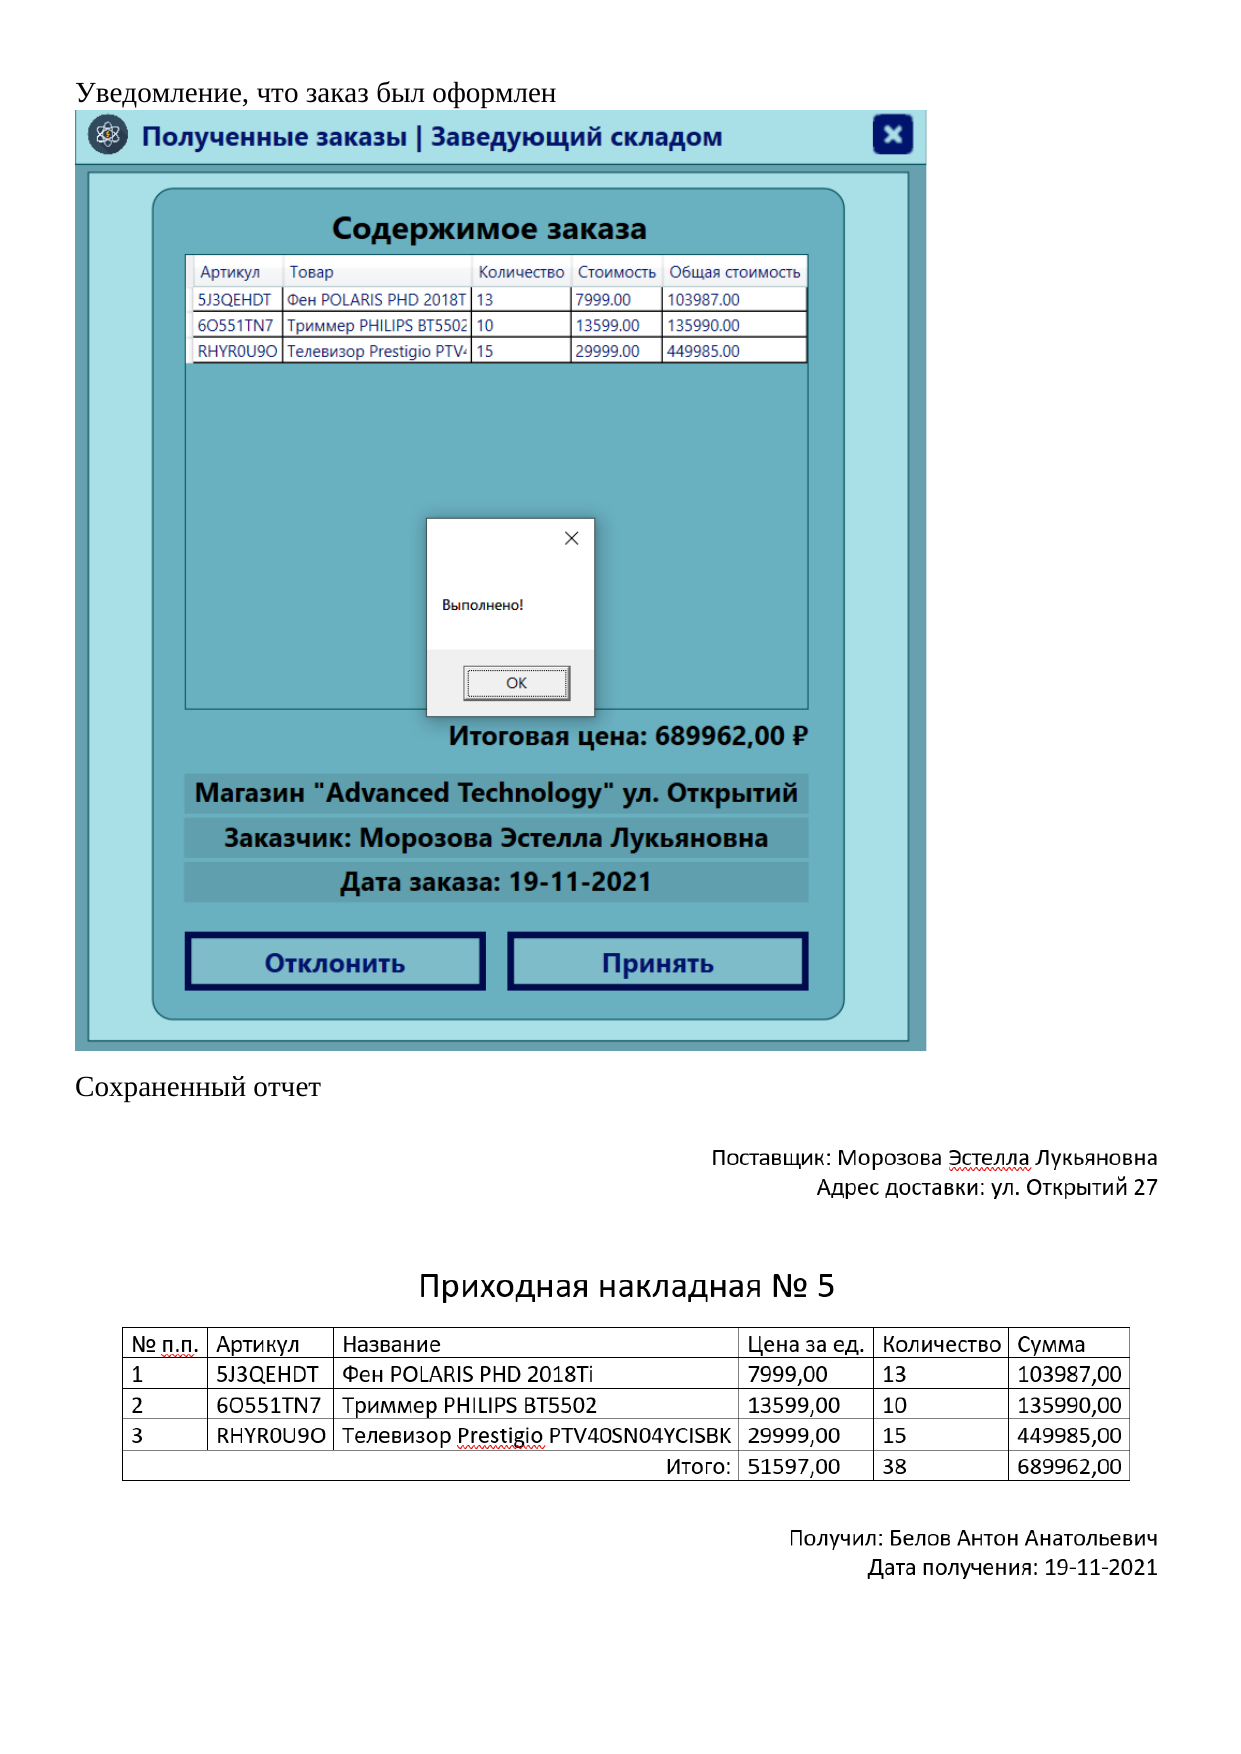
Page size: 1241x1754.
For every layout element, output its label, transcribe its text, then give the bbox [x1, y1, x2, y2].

text Сохраненный отчет [75, 1069, 1165, 1103]
picture [75, 1121, 1187, 1611]
picture [75, 110, 927, 1051]
